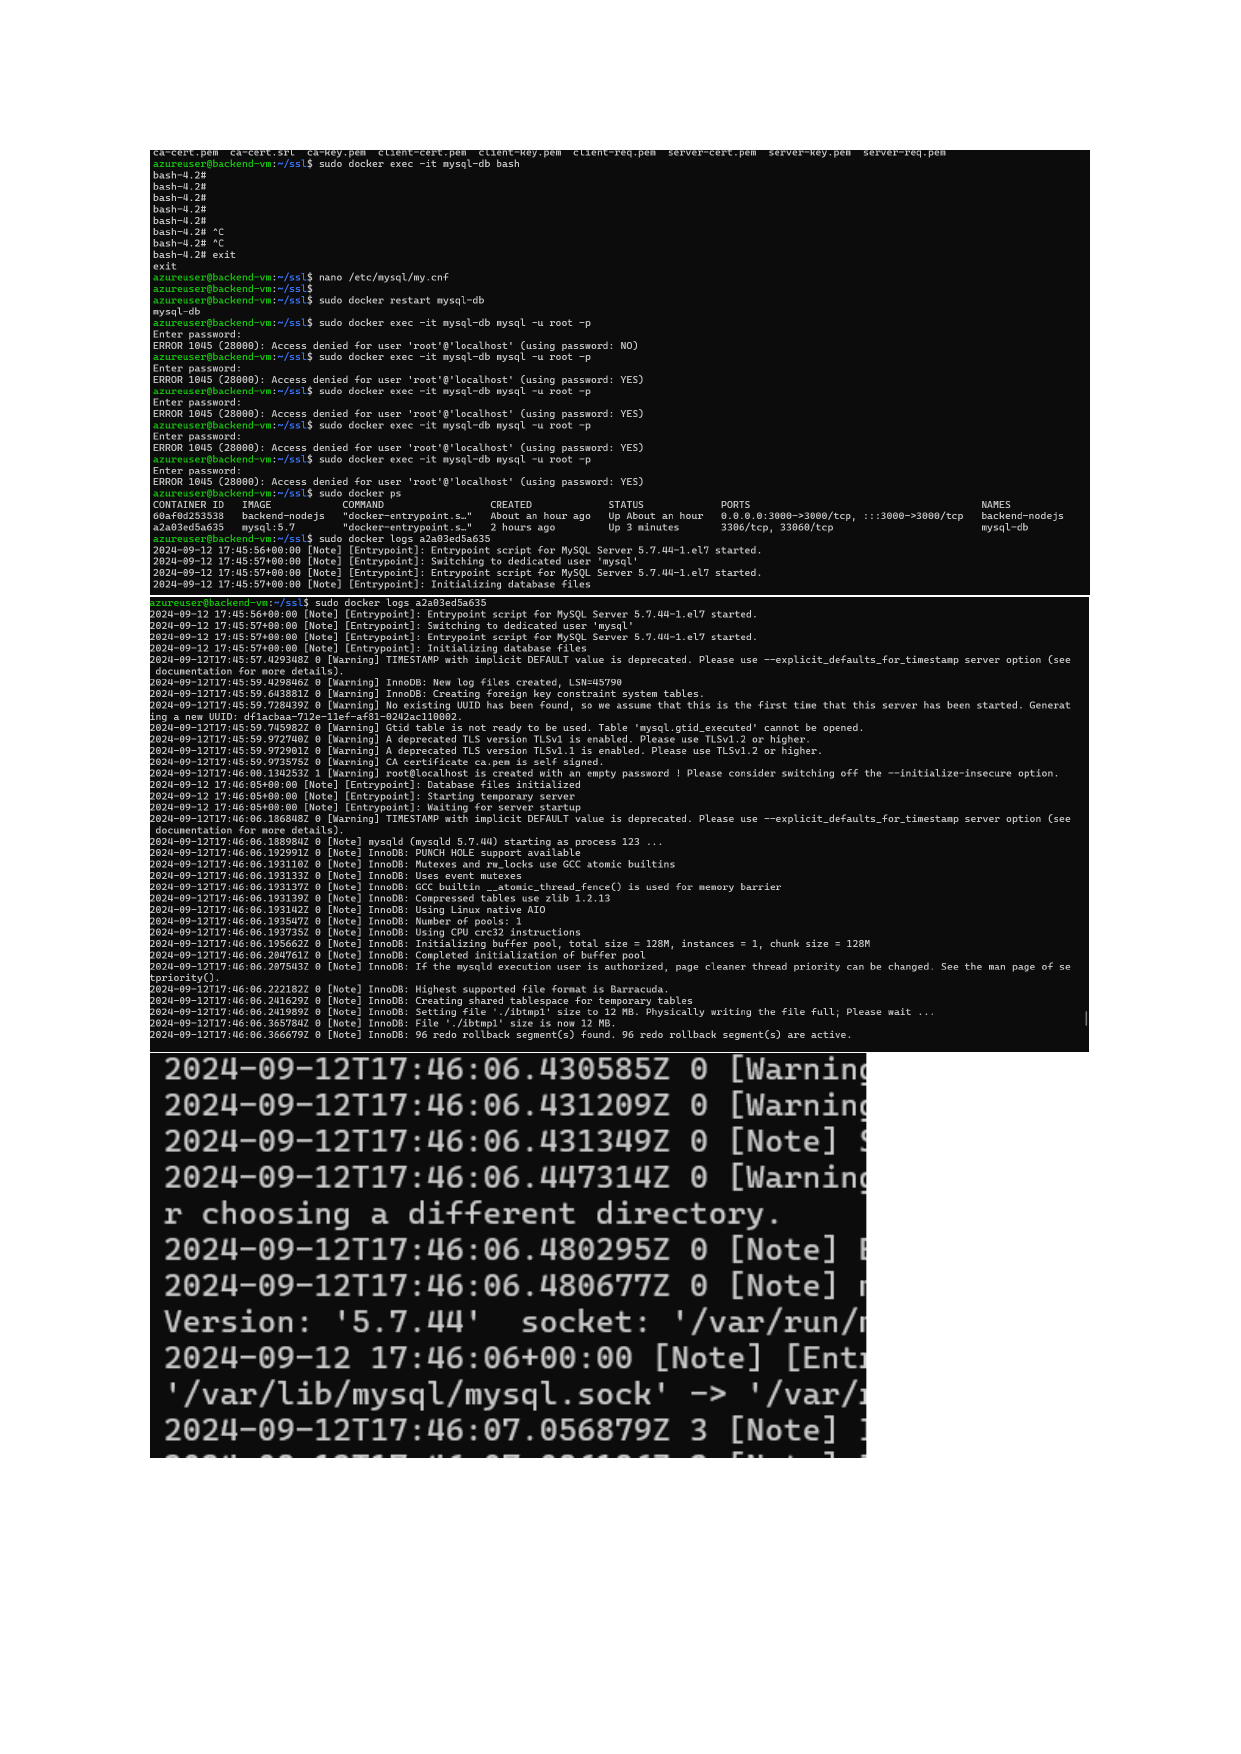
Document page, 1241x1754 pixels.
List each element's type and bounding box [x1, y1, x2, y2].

picture [150, 1053, 867, 1458]
picture [150, 150, 1090, 595]
picture [150, 597, 1089, 1052]
